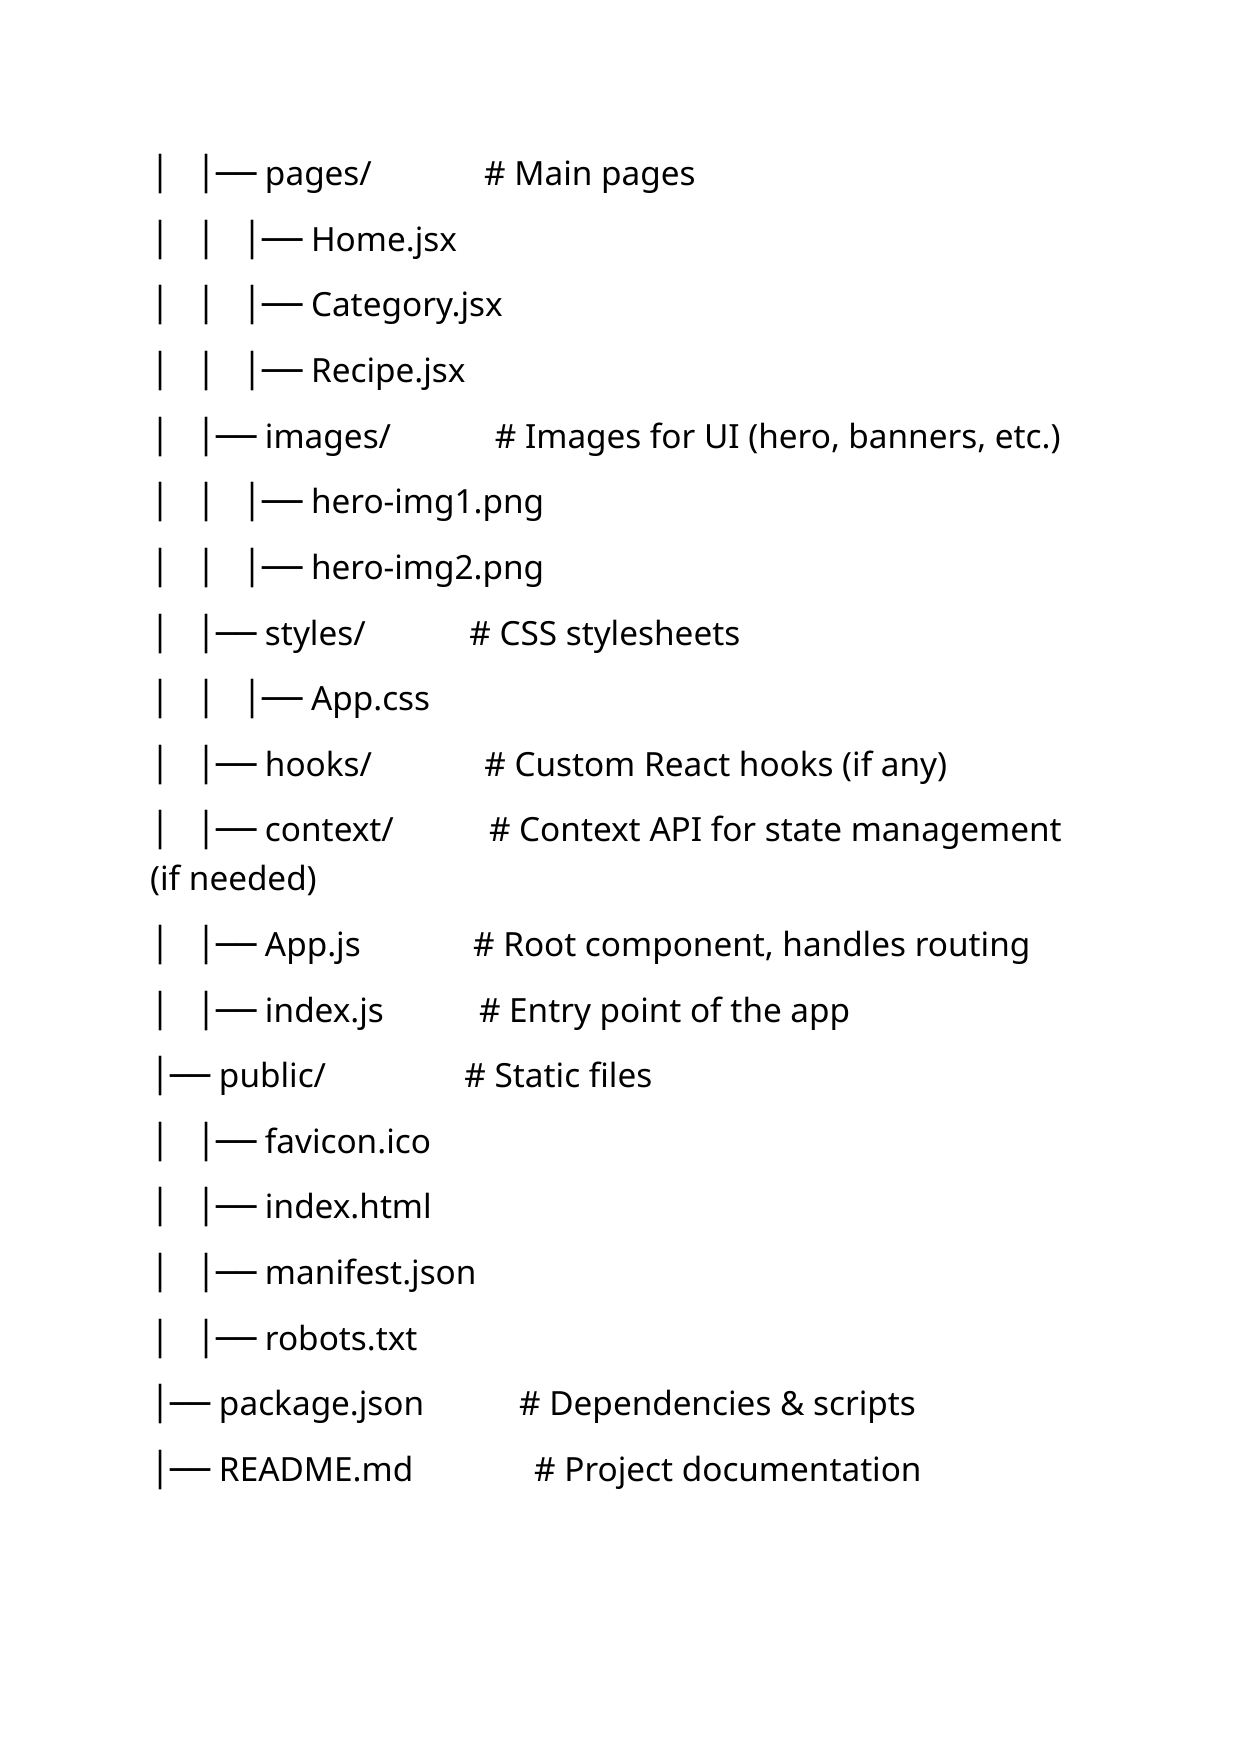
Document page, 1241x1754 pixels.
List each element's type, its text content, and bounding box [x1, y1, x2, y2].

text │ │ │── Category.jsx [150, 281, 1090, 327]
text │── README.md # Project documentation [150, 1446, 1090, 1491]
text │ │── App.js # Root component, handles routing [150, 921, 1090, 966]
text │ │── index.html [150, 1183, 1090, 1229]
text │ │ │── App.css [150, 675, 1090, 720]
text │ │── images/ # Images for UI (hero, banners, etc.) [150, 412, 1090, 458]
text │── public/ # Static files [150, 1052, 1090, 1097]
text │ │ │── hero-img2.png [150, 544, 1090, 589]
text │ │ │── Recipe.jsx [150, 347, 1090, 392]
text │ │ │── Home.jsx [150, 216, 1090, 261]
text │ │── index.js # Entry point of the app [150, 986, 1090, 1032]
text │ │ │── hero-img1.png [150, 478, 1090, 523]
text │ │── context/ # Context API for state management (if needed) [150, 806, 1090, 901]
text │ │── favicon.ico [150, 1118, 1090, 1163]
text │ │── manifest.json [150, 1249, 1090, 1294]
text │ │── styles/ # CSS stylesheets [150, 609, 1090, 655]
text │ │── pages/ # Main pages [150, 150, 1090, 195]
text │ │── robots.txt [150, 1314, 1090, 1360]
text │ │── hooks/ # Custom React hooks (if any) [150, 741, 1090, 786]
text │── package.json # Dependencies & scripts [150, 1380, 1090, 1426]
